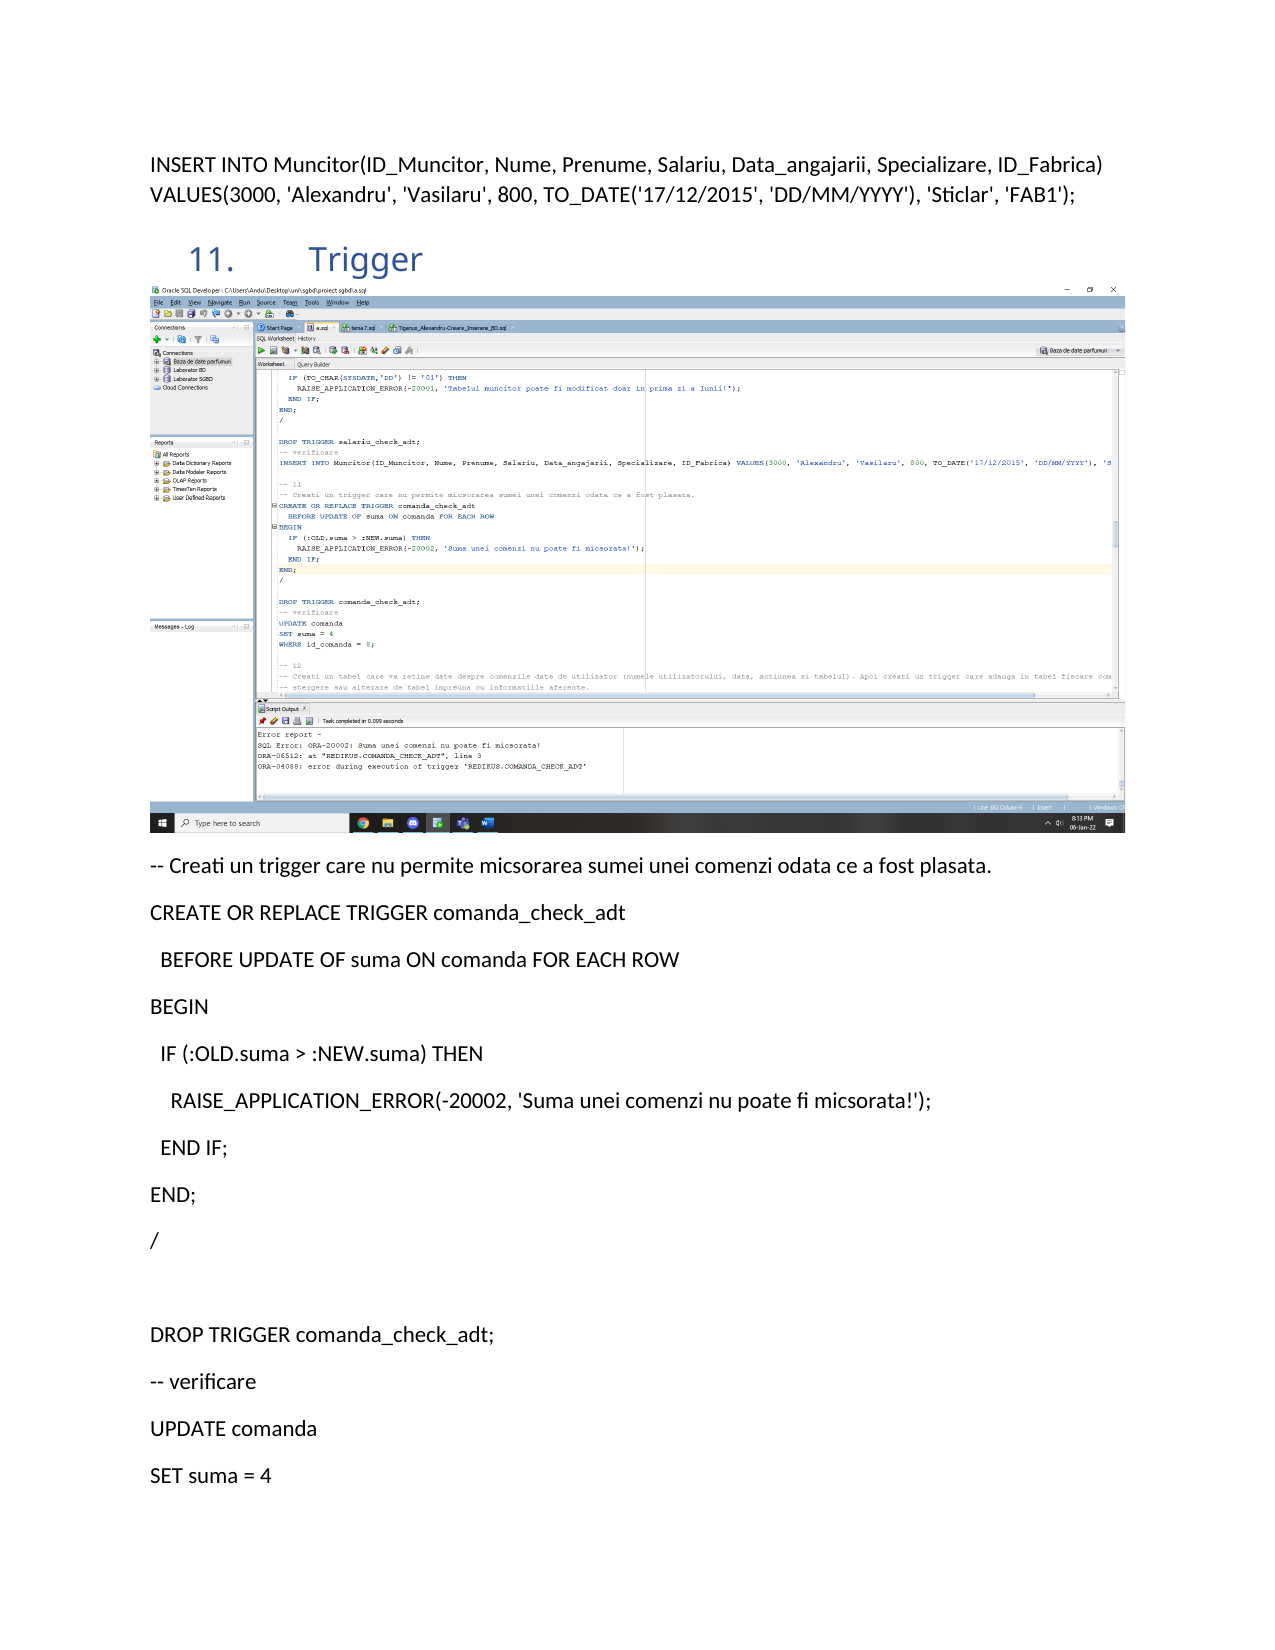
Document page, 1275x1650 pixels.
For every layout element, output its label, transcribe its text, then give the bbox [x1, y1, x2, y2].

text CREATE OR REPLACE TRIGGER comanda_check_adt [150, 898, 1125, 927]
text RAISE_APPLICATION_ERROR(-20002, 'Suma unei comenzi nu poate fi micsorata!'); [150, 1086, 1125, 1114]
text INSERT INTO Muncitor(ID_Muncitor, Nume, Prenume, Salariu, Data_angajarii, Specializare, ID_Fabrica) VALUES(3000, 'Alexandru', 'Vasilaru', 800, TO_DATE('17/12/2015', 'DD/MM/YYYY'), 'Sticlar', 'FAB1'); [150, 150, 1125, 208]
text / [150, 1227, 1125, 1255]
text DROP TRIGGER comanda_check_adt; [150, 1320, 1125, 1348]
text BEGIN [150, 992, 1125, 1020]
text SET suma = 4 [150, 1461, 1125, 1489]
text -- verificare [150, 1367, 1125, 1395]
text END; [150, 1180, 1125, 1208]
text IF (:OLD.suma > :NEW.suma) THEN [150, 1039, 1125, 1067]
text BEFORE UPDATE OF suma ON comanda FOR EACH ROW [150, 945, 1125, 973]
text UPDATE comanda [150, 1414, 1125, 1442]
text -- Creati un trigger care nu permite micsorarea sumei unei comenzi odata ce a fost plasata. [150, 852, 1125, 880]
text END IF; [150, 1133, 1125, 1161]
subtitle Trigger [187, 235, 1125, 281]
picture [150, 284, 1125, 833]
